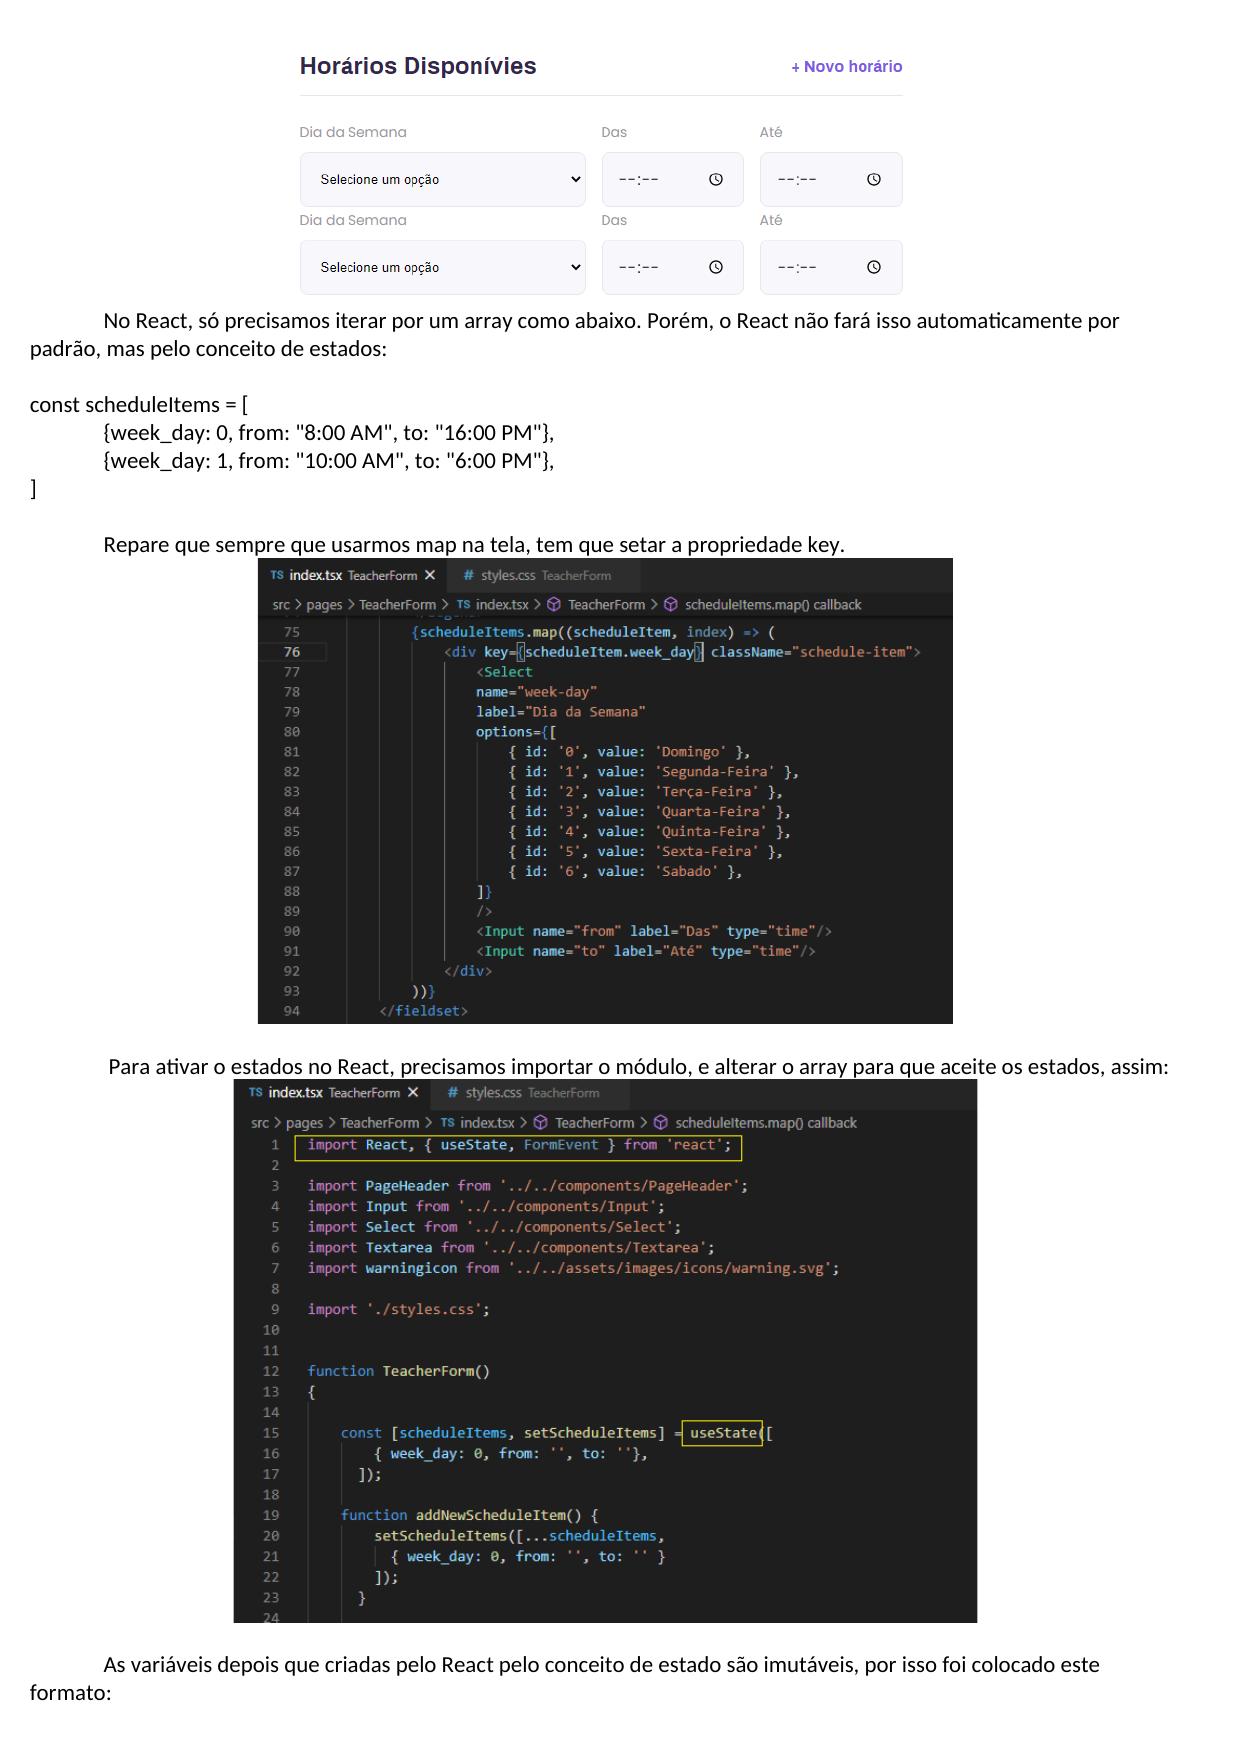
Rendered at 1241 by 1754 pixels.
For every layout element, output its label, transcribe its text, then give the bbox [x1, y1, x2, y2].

text ] [29, 474, 1181, 502]
text No React, só precisamos iterar por um array como abaixo. Porém, o React não fará isso automaticamente por padrão, mas pelo conceito de estados: [29, 306, 1181, 362]
text const scheduleItems = [ [29, 390, 1181, 418]
text Para ativar o estados no React, precisamos importar o módulo, e alterar o array para que aceite os estados, assim: [29, 1052, 1181, 1080]
picture [233, 1079, 978, 1623]
text {week_day: 0, from: "8:00 AM", to: "16:00 PM"}, [29, 418, 1181, 446]
text As variáveis depois que criadas pelo React pelo conceito de estado são imutáveis, por isso foi colocado este formato: [29, 1650, 1181, 1706]
text Repare que sempre que usarmos map na tela, tem que setar a propriedade key. [29, 530, 1181, 558]
text {week_day: 1, from: "10:00 AM", to: "6:00 PM"}, [29, 446, 1181, 474]
picture [284, 44, 927, 306]
picture [257, 558, 953, 1024]
